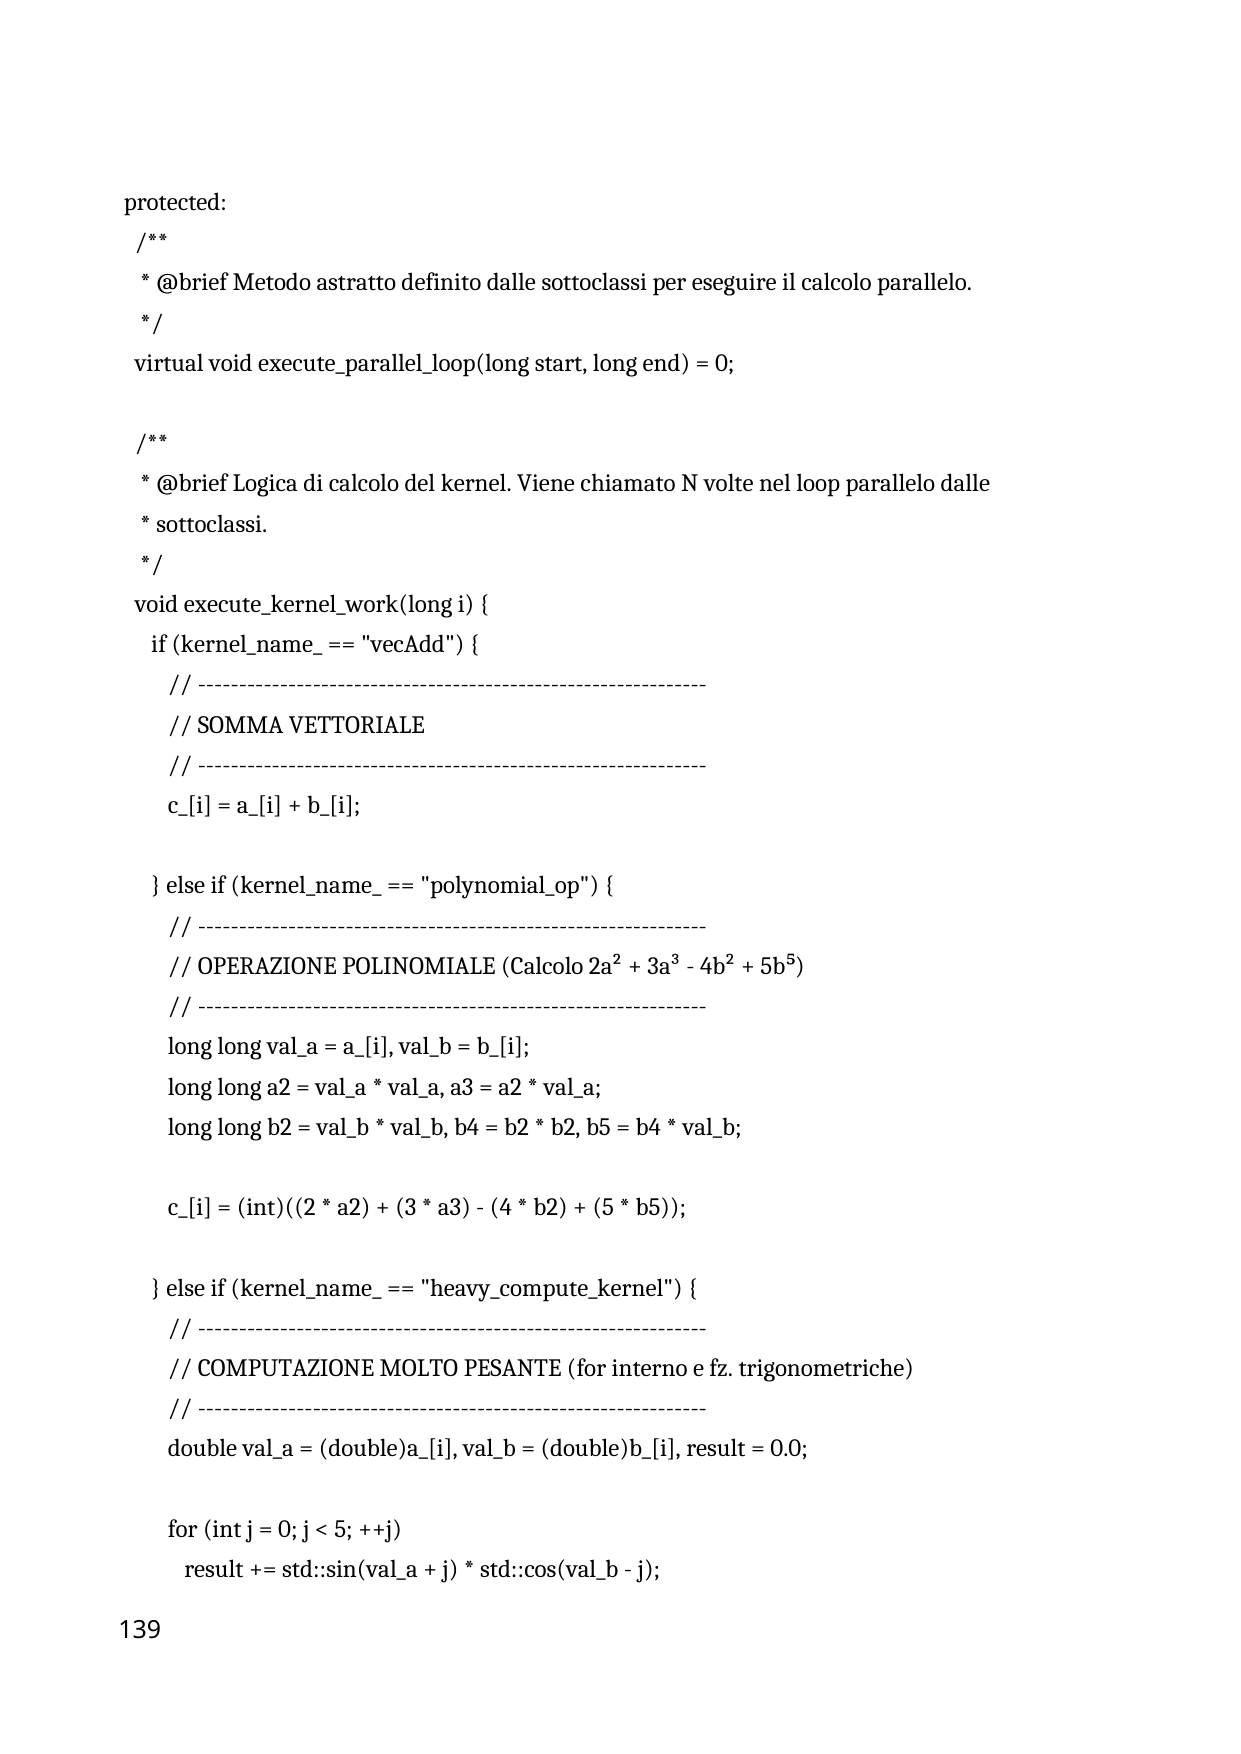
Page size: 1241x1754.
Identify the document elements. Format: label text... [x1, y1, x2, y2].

text long long b2 = val_b * val_b, b4 = b2 * b2, b5 = b4 * val_b; [118, 1113, 1122, 1141]
text void execute_kernel_work(long i) { [118, 590, 1122, 619]
text result += std::sin(val_a + j) * std::cos(val_b - j); [118, 1555, 1122, 1584]
text c_[i] = (int)((2 * a2) + (3 * a3) - (4 * b2) + (5 * b5)); [118, 1193, 1122, 1222]
text long long val_a = a_[i], val_b = b_[i]; [118, 1032, 1122, 1061]
text } else if (kernel_name_ == "polynomial_op") { [118, 871, 1122, 900]
text // -------------------------------------------------------------- [118, 912, 1122, 940]
text // SOMMA VETTORIALE [118, 711, 1122, 739]
text * @brief Metodo astratto definito dalle sottoclassi per eseguire il calcolo parallelo. [118, 268, 1122, 297]
text * sottoclassi. [118, 509, 1122, 538]
text // -------------------------------------------------------------- [118, 670, 1122, 699]
text protected: [118, 188, 1122, 217]
text * @brief Logica di calcolo del kernel. Viene chiamato N volte nel loop parallelo dalle [118, 469, 1122, 498]
text double val_a = (double)a_[i], val_b = (double)b_[i], result = 0.0; [118, 1434, 1122, 1463]
text c_[i] = a_[i] + b_[i]; [118, 791, 1122, 820]
text // COMPUTAZIONE MOLTO PESANTE (for interno e fz. trigonometriche) [118, 1354, 1122, 1383]
text virtual void execute_parallel_loop(long start, long end) = 0; [118, 349, 1122, 377]
text if (kernel_name_ == "vecAdd") { [118, 630, 1122, 659]
text // -------------------------------------------------------------- [118, 1394, 1122, 1423]
text // OPERAZIONE POLINOMIALE (Calcolo 2a² + 3a³ - 4b² + 5b⁵) [118, 952, 1122, 981]
text // -------------------------------------------------------------- [118, 992, 1122, 1021]
text long long a2 = val_a * val_a, a3 = a2 * val_a; [118, 1072, 1122, 1101]
text // -------------------------------------------------------------- [118, 751, 1122, 779]
text // -------------------------------------------------------------- [118, 1314, 1122, 1342]
text */ [118, 308, 1122, 337]
text } else if (kernel_name_ == "heavy_compute_kernel") { [118, 1273, 1122, 1302]
text /** [118, 228, 1122, 257]
text for (int j = 0; j < 5; ++j) [118, 1515, 1122, 1543]
text /** [118, 429, 1122, 458]
text */ [118, 550, 1122, 578]
